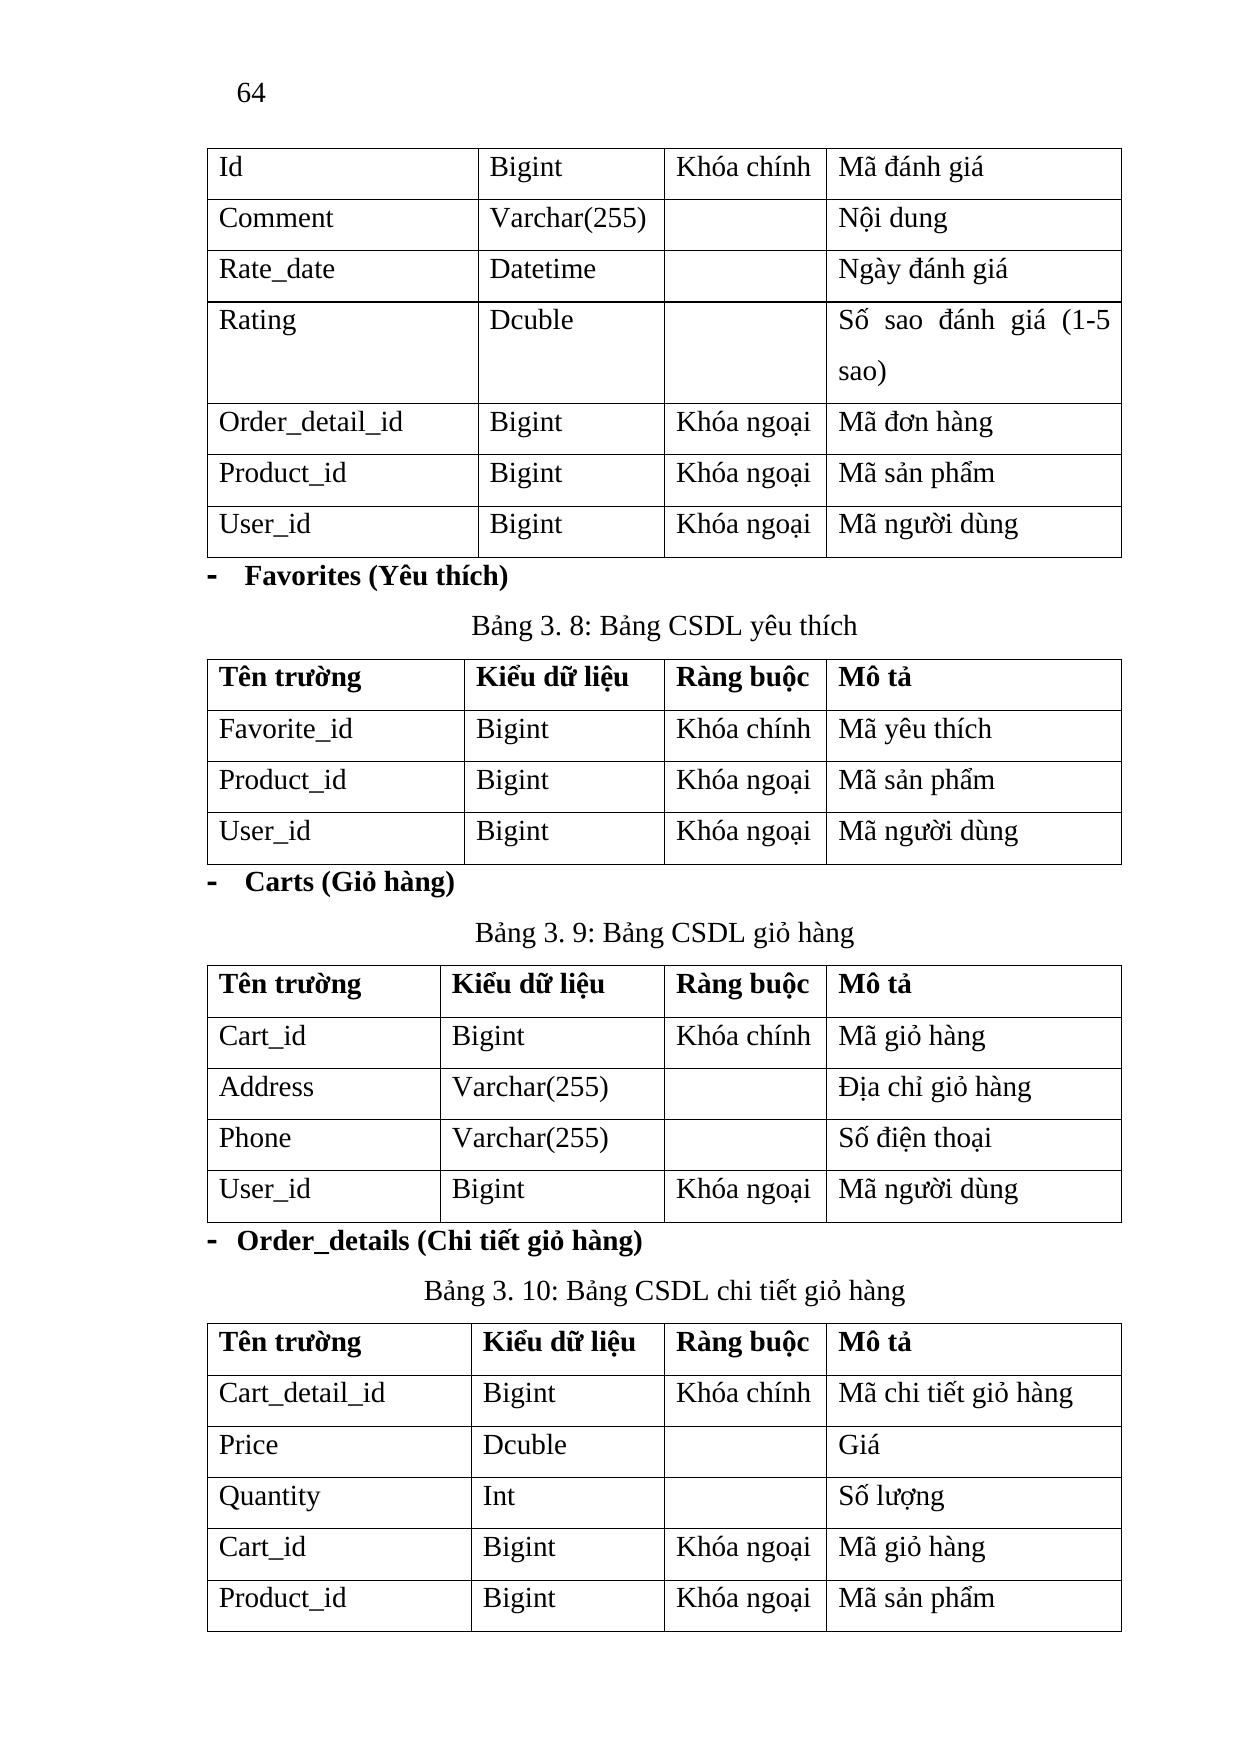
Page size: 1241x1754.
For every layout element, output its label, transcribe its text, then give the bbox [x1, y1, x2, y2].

table_cell Mã người dùng [827, 507, 1121, 557]
table_cell Bigint [465, 711, 664, 761]
table_cell Khóa ngoại [665, 1529, 826, 1579]
table_cell Mã đánh giá [827, 149, 1121, 199]
table_cell Phone [208, 1120, 440, 1170]
table_cell Favorite_id [208, 711, 464, 761]
table_cell Bigint [472, 1581, 664, 1631]
table_header Mô tả [827, 1324, 1121, 1374]
table_cell Khóa chính [665, 149, 826, 199]
table_header Kiểu dữ liệu [441, 966, 664, 1017]
table_cell Product_id [208, 762, 464, 812]
table_cell Datetime [479, 251, 664, 301]
table_cell Nội dung [827, 200, 1121, 250]
table_cell Order_detail_id [208, 404, 478, 454]
table_header Tên trường [208, 660, 464, 710]
table_cell Số sao đánh giá (1-5 sao) [827, 303, 1121, 403]
table_header Ràng buộc [665, 1324, 826, 1374]
table_cell Khóa ngoại [665, 455, 826, 506]
table_cell Mã chi tiết giỏ hàng [827, 1376, 1121, 1426]
table_cell Address [208, 1069, 440, 1119]
table_header Tên trường [208, 966, 440, 1017]
table_cell Comment [208, 200, 478, 250]
table_cell Khóa chính [665, 1376, 826, 1426]
table_cell Khóa chính [665, 1018, 826, 1068]
table_cell Khóa ngoại [665, 507, 826, 557]
text Bảng 3. 10: Bảng CSDL chi tiết giỏ hàng [207, 1273, 1122, 1307]
table_cell Khóa ngoại [665, 1171, 826, 1222]
table_cell Bigint [465, 762, 664, 812]
table_cell [665, 251, 826, 301]
table_cell Varchar(255) [441, 1120, 664, 1170]
table_header Mô tả [827, 966, 1121, 1017]
table_cell [665, 1120, 826, 1170]
table_cell Mã yêu thích [827, 711, 1121, 761]
table_cell Khóa ngoại [665, 762, 826, 812]
table_cell Giá [827, 1427, 1121, 1477]
table_cell Khóa chính [665, 711, 826, 761]
list Favorites (Yêu thích) [207, 558, 1122, 591]
table_cell Dcuble [472, 1427, 664, 1477]
table_cell Số điện thoại [827, 1120, 1121, 1170]
table_cell Mã sản phẩm [827, 762, 1121, 812]
table_cell [665, 303, 826, 403]
table_cell [665, 200, 826, 250]
table_cell Bigint [479, 404, 664, 454]
table_cell Cart_id [208, 1018, 440, 1068]
table_cell Cart_detail_id [208, 1376, 471, 1426]
table_cell User_id [208, 813, 464, 863]
table_cell Bigint [472, 1529, 664, 1579]
table_cell Khóa ngoại [665, 1581, 826, 1631]
text Bảng 3. 8: Bảng CSDL yêu thích [207, 608, 1122, 642]
table_cell Khóa ngoại [665, 813, 826, 863]
text Bảng 3. 9: Bảng CSDL giỏ hàng [207, 915, 1122, 948]
table_cell Số lượng [827, 1478, 1121, 1528]
table_cell Bigint [479, 507, 664, 557]
table_cell [665, 1069, 826, 1119]
table_header Kiểu dữ liệu [472, 1324, 664, 1374]
table_cell Mã giỏ hàng [827, 1018, 1121, 1068]
table_header Kiểu dữ liệu [465, 660, 664, 710]
table_cell Địa chỉ giỏ hàng [827, 1069, 1121, 1119]
table_cell User_id [208, 1171, 440, 1222]
table_cell Mã người dùng [827, 813, 1121, 863]
table_cell [665, 1478, 826, 1528]
table_cell Bigint [472, 1376, 664, 1426]
table_cell Product_id [208, 1581, 471, 1631]
table_cell Bigint [465, 813, 664, 863]
table_cell Int [472, 1478, 664, 1528]
table_cell Bigint [479, 455, 664, 506]
table_cell Khóa ngoại [665, 404, 826, 454]
table_cell Quantity [208, 1478, 471, 1528]
table_cell Varchar(255) [441, 1069, 664, 1119]
table_cell Mã sản phẩm [827, 455, 1121, 506]
table_header Ràng buộc [665, 966, 826, 1017]
table_cell Mã đơn hàng [827, 404, 1121, 454]
table_cell Dcuble [479, 303, 664, 403]
table_cell Ngày đánh giá [827, 251, 1121, 301]
table_cell User_id [208, 507, 478, 557]
table_cell Cart_id [208, 1529, 471, 1579]
table_header Ràng buộc [665, 660, 826, 710]
table_cell Varchar(255) [479, 200, 664, 250]
table_cell Rating [208, 303, 478, 403]
table_cell Mã sản phẩm [827, 1581, 1121, 1631]
table_cell Mã giỏ hàng [827, 1529, 1121, 1579]
list Order_details (Chi tiết giỏ hàng) [207, 1223, 1122, 1256]
table_cell Bigint [479, 149, 664, 199]
table_header Mô tả [827, 660, 1121, 710]
table_cell Bigint [441, 1171, 664, 1222]
table_cell [665, 1427, 826, 1477]
table_cell Price [208, 1427, 471, 1477]
table_cell Rate_date [208, 251, 478, 301]
table_cell Product_id [208, 455, 478, 506]
list Carts (Giỏ hàng) [207, 865, 1122, 898]
table_cell Bigint [441, 1018, 664, 1068]
table_cell Id [208, 149, 478, 199]
table_cell Mã người dùng [827, 1171, 1121, 1222]
table_header Tên trường [208, 1324, 471, 1374]
